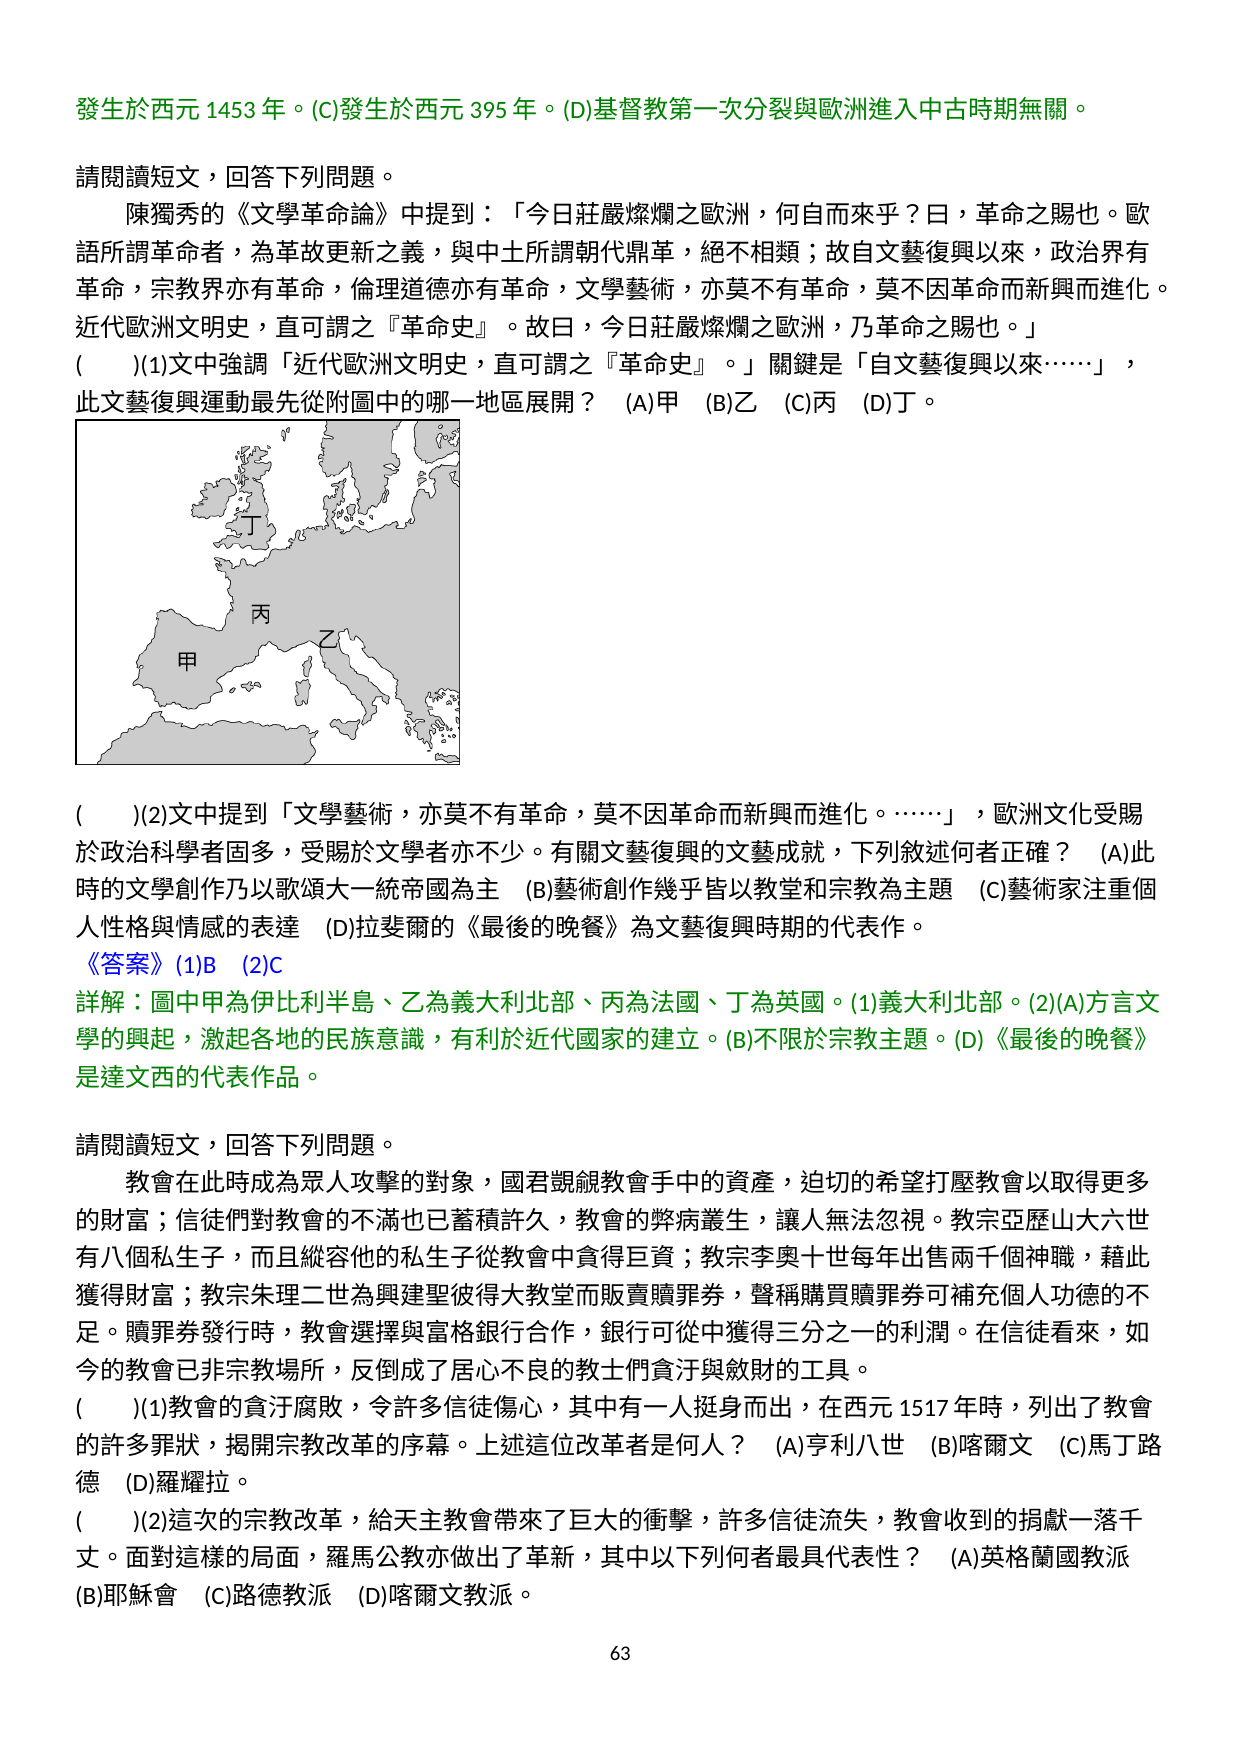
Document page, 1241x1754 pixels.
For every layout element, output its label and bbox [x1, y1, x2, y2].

picture [75, 419, 460, 765]
